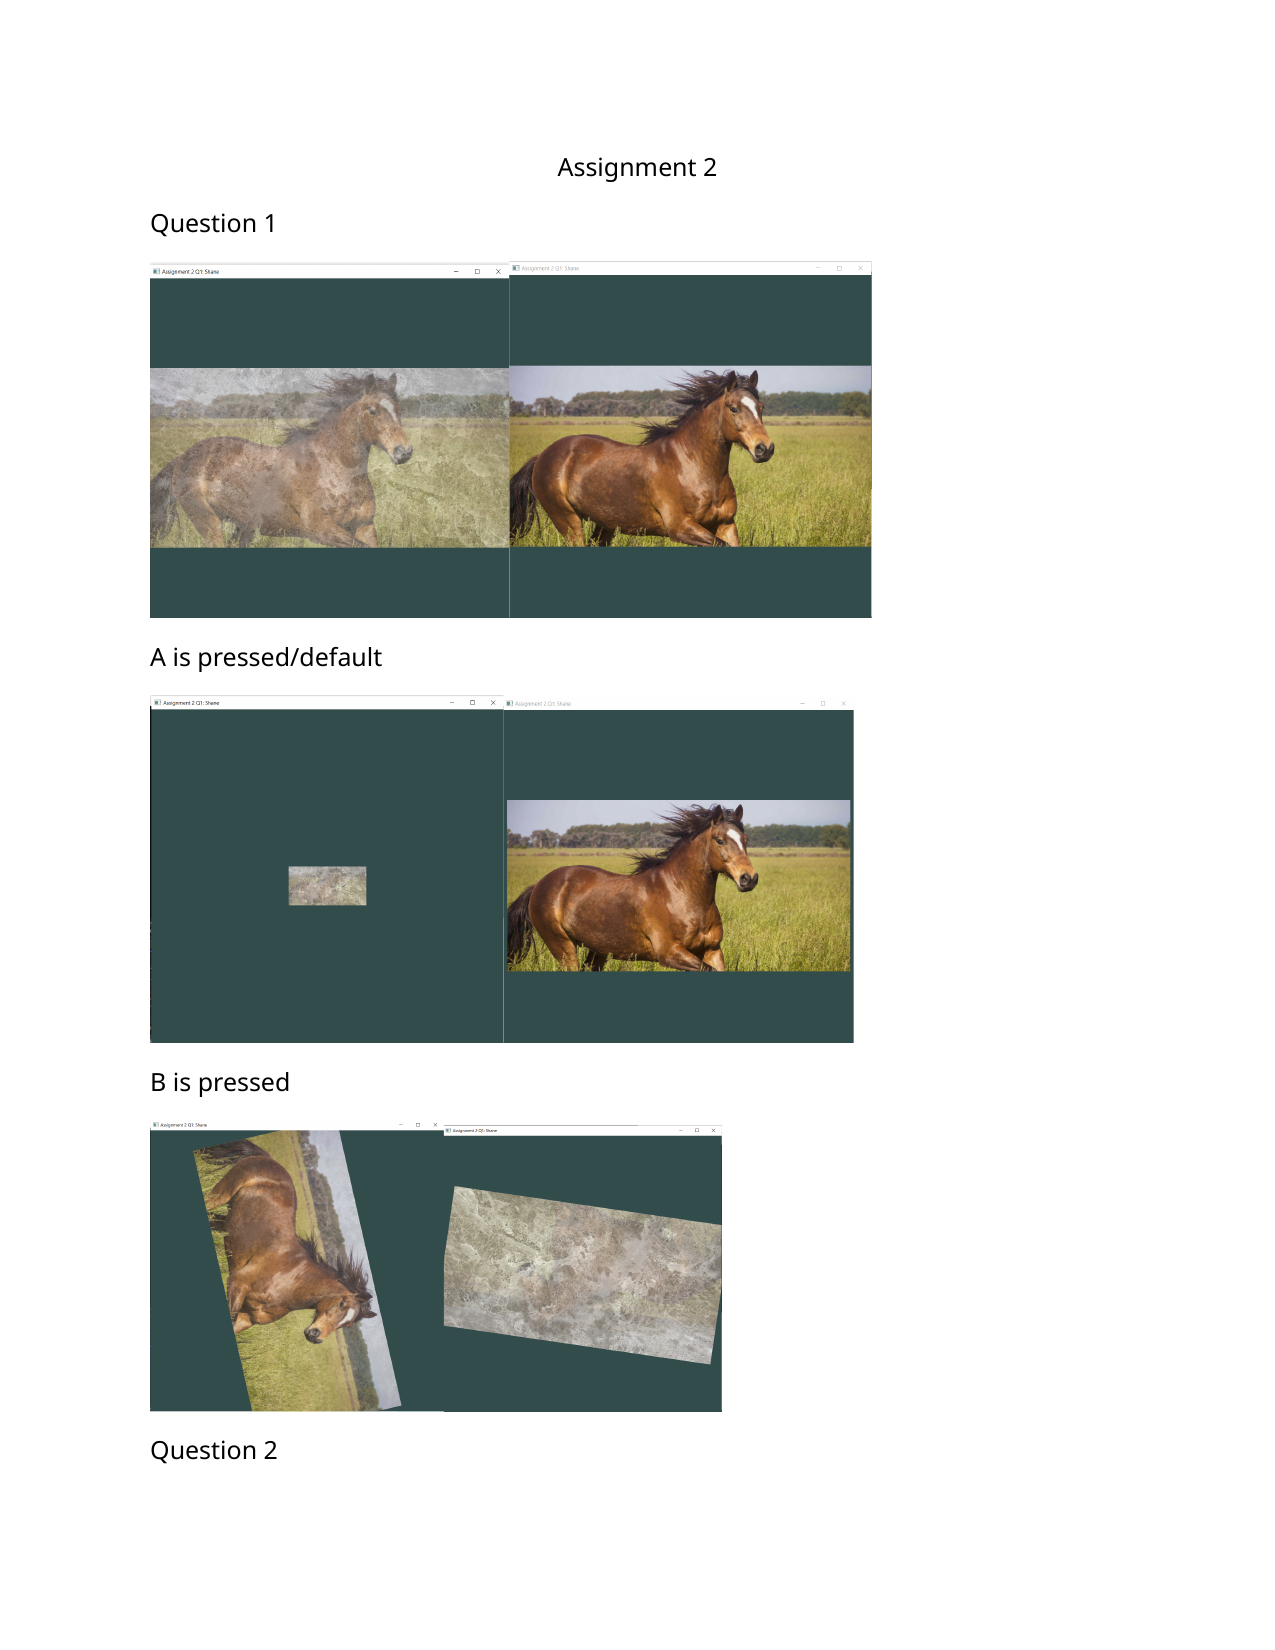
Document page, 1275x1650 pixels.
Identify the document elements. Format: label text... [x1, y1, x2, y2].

text B is pressed [150, 1064, 1125, 1098]
text Question 2 [150, 1433, 1125, 1467]
picture [150, 695, 854, 1043]
text A is pressed/default [150, 640, 1125, 674]
picture [150, 1120, 722, 1412]
text Question 1 [150, 206, 1125, 240]
text Assignment 2 [150, 150, 1125, 184]
picture [150, 261, 872, 618]
